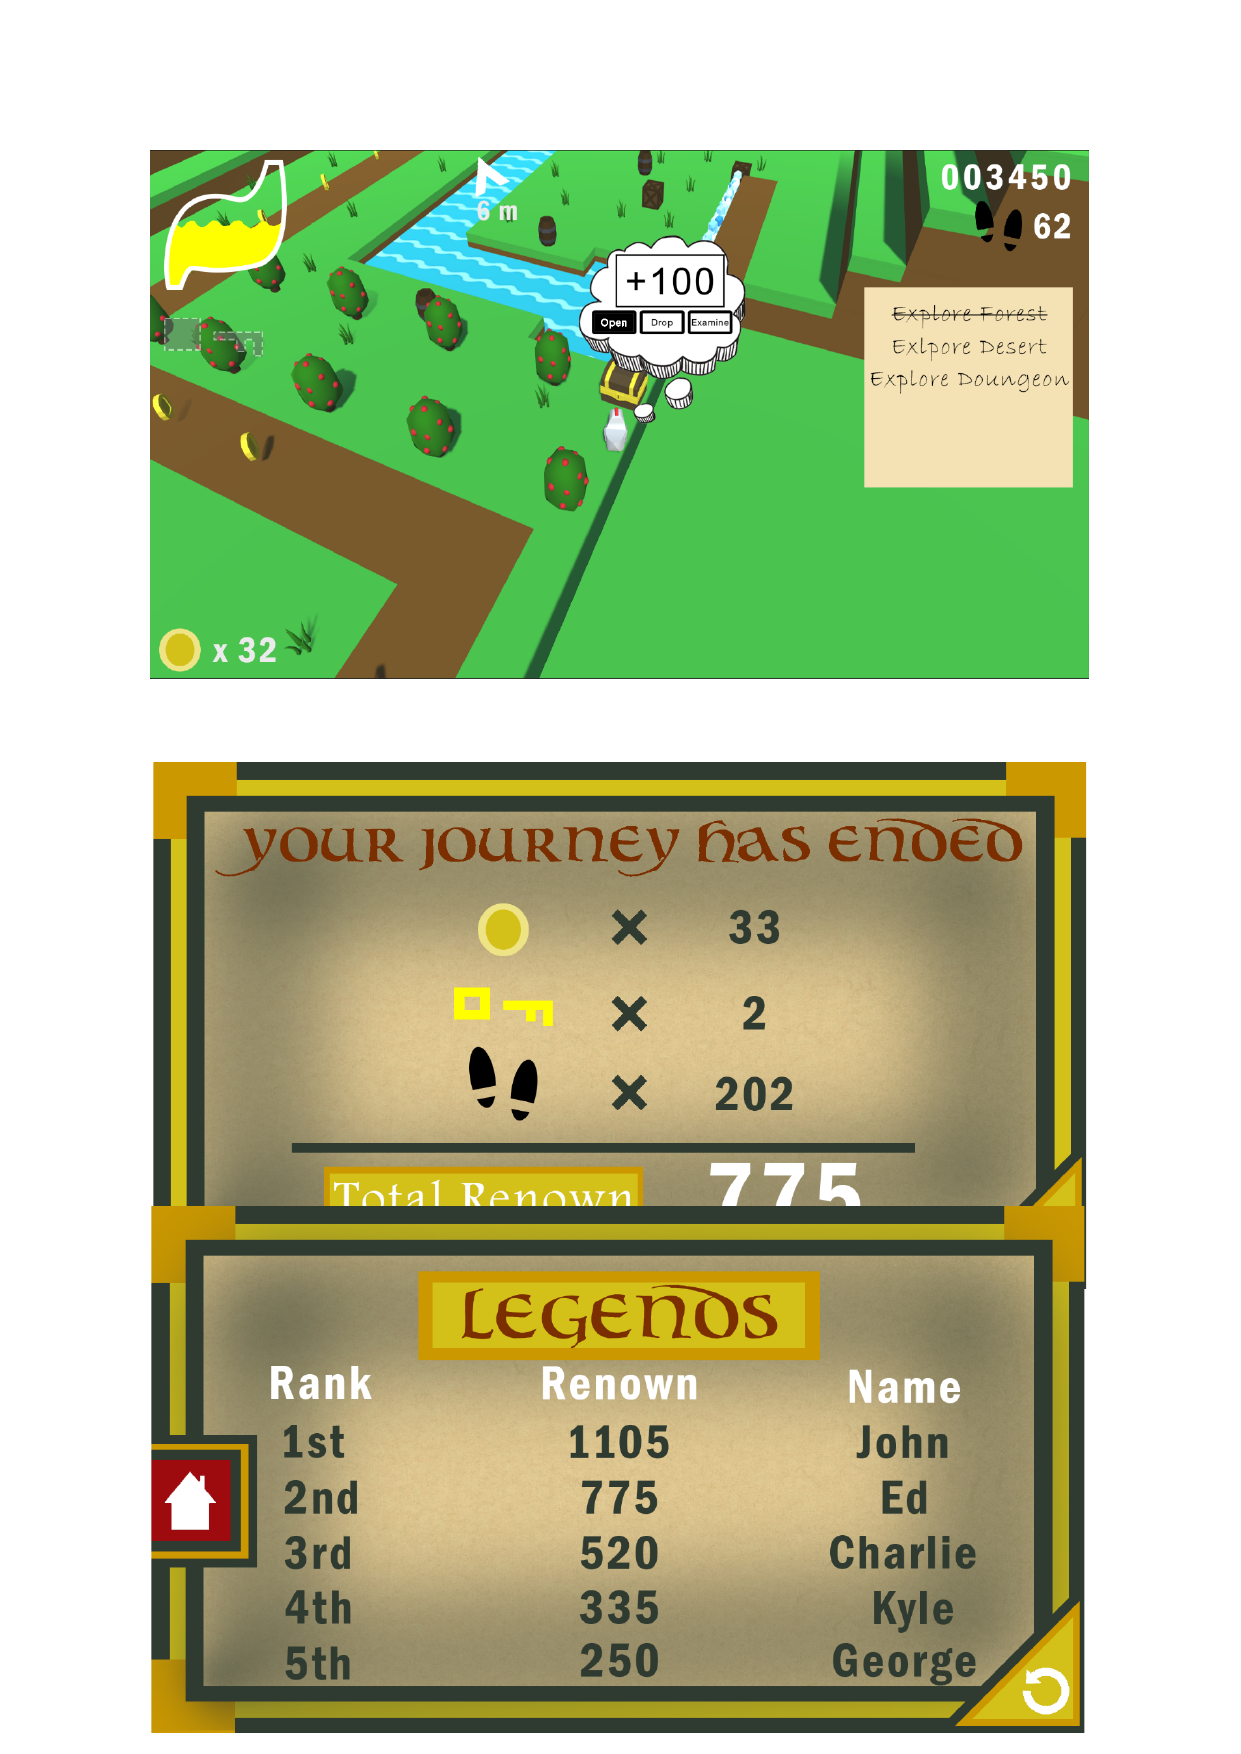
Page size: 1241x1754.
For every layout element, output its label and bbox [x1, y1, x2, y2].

picture [150, 762, 1085, 1732]
picture [150, 150, 1090, 679]
